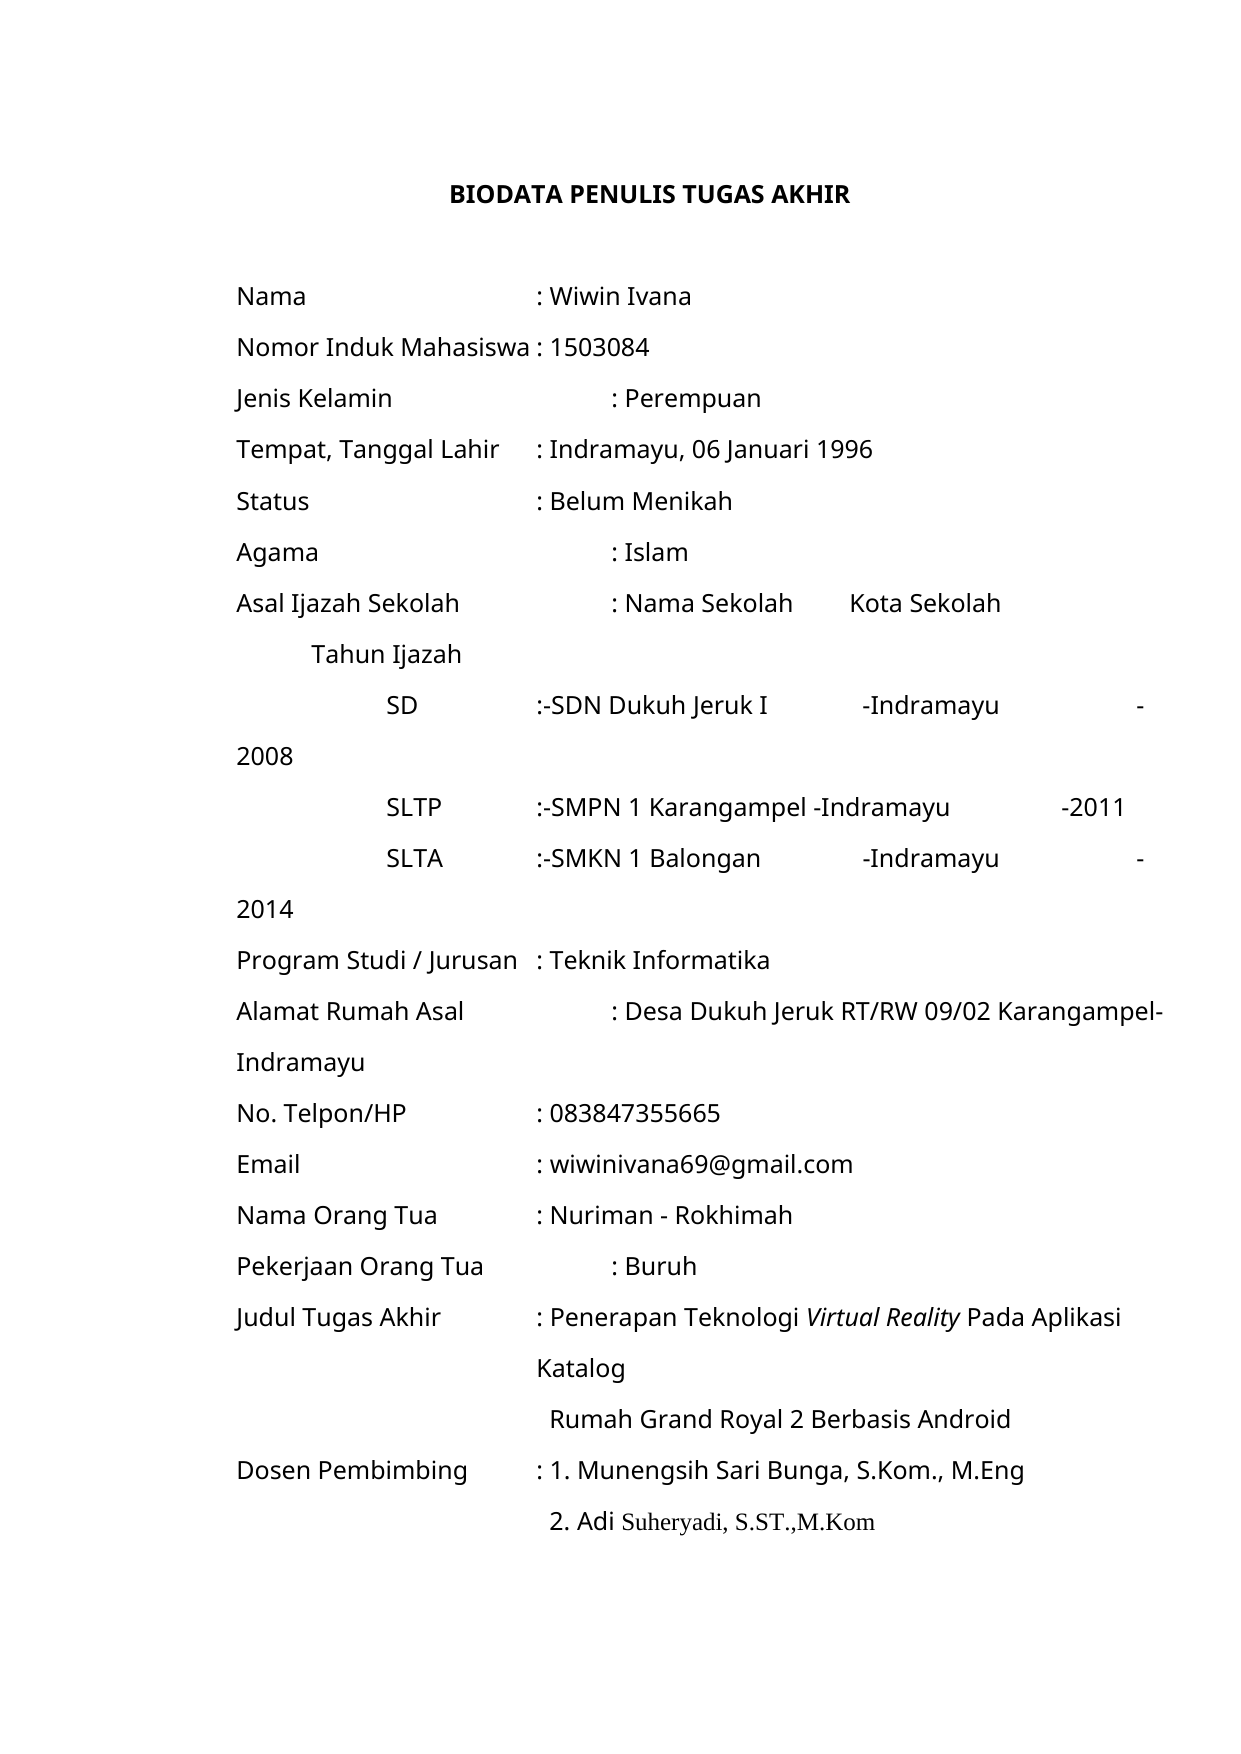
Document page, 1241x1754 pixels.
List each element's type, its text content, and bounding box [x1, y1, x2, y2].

text Dosen Pembimbing : 1. Munengsih Sari Bunga, S.Kom., M.Eng [236, 1453, 1167, 1487]
text Pekerjaan Orang Tua : Buruh [236, 1249, 1167, 1283]
text SD :-SDN Dukuh Jeruk I -Indramayu -2008 [236, 687, 1167, 772]
text Alamat Rumah Asal : Desa Dukuh Jeruk RT/RW 09/02 Karangampel-Indramayu [236, 993, 1167, 1079]
text Nomor Induk Mahasiswa : 1503084 [236, 330, 1063, 364]
text Rumah Grand Royal 2 Berbasis Android [236, 1402, 1167, 1436]
text Nama Orang Tua : Nuriman - Rokhimah [236, 1198, 1167, 1232]
text Status : Belum Menikah [236, 483, 1063, 517]
text Judul Tugas Akhir : Penerapan Teknologi Virtual Reality Pada Aplikasi Katalog [236, 1300, 1167, 1385]
text Asal Ijazah Sekolah : Nama Sekolah Kota Sekolah Tahun Ijazah [236, 585, 1167, 670]
text Agama : Islam [236, 534, 1063, 568]
text BIODATA PENULIS TUGAS AKHIR [236, 177, 1063, 211]
text Nama : Wiwin Ivana [236, 279, 1063, 313]
text Email : wiwinivana69@gmail.com [236, 1147, 1167, 1181]
text 2. Adi Suheryadi, S.ST.,M.Kom [236, 1504, 1167, 1538]
text Jenis Kelamin : Perempuan [236, 381, 1063, 415]
text Program Studi / Jurusan : Teknik Informatika [236, 942, 1167, 977]
text Tempat, Tanggal Lahir : Indramayu, 06 Januari 1996 [236, 432, 1063, 466]
text No. Telpon/HP : 083847355665 [236, 1096, 1167, 1130]
text SLTP :-SMPN 1 Karangampel -Indramayu -2011 [236, 789, 1167, 823]
text SLTA :-SMKN 1 Balongan -Indramayu -2014 [236, 840, 1167, 926]
